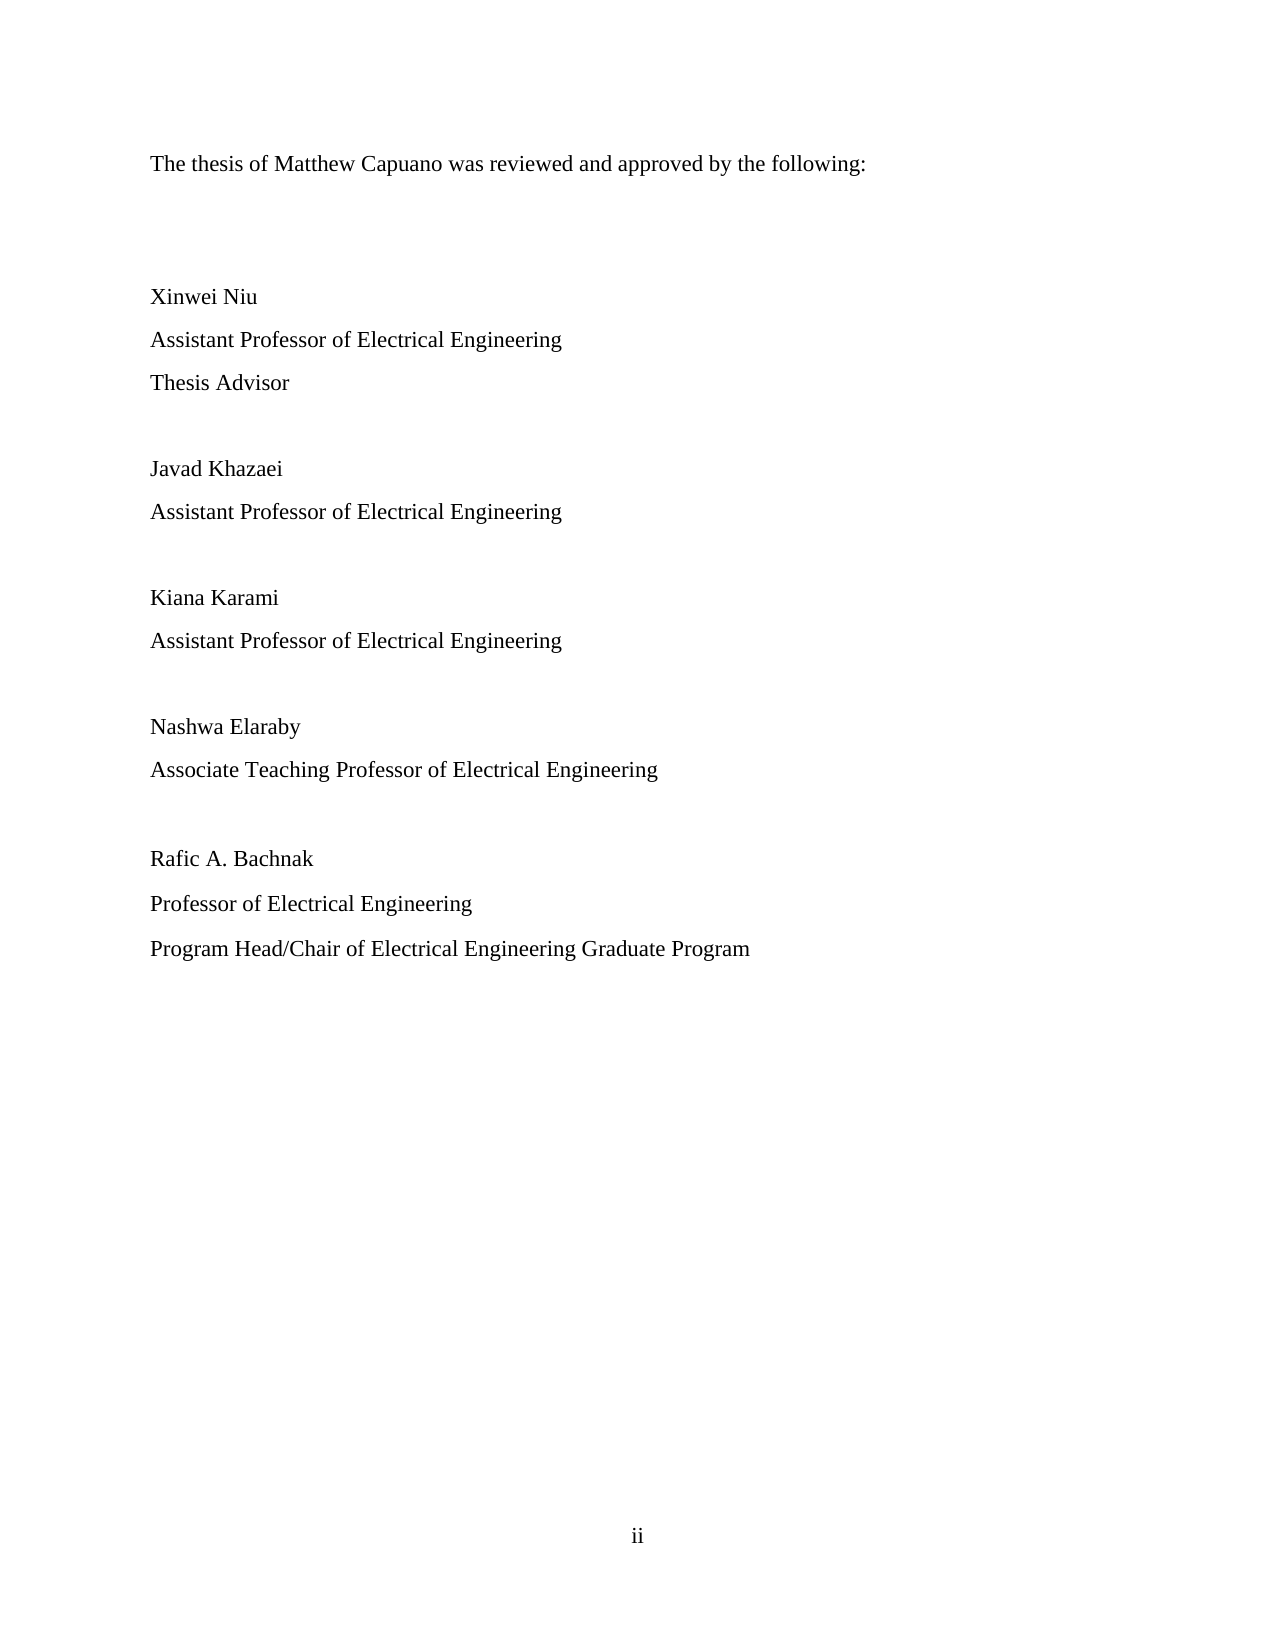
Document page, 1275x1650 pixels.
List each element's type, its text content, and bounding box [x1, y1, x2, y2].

text Kiana Karami [150, 584, 1125, 611]
text Assistant Professor of Electrical Engineering [150, 326, 1125, 353]
text Javad Khazaei [150, 455, 1125, 482]
text Nashwa Elaraby [150, 713, 1125, 740]
text Program Head/Chair of Electrical Engineering Graduate Program [150, 935, 1125, 961]
text Associate Teaching Professor of Electrical Engineering [150, 756, 1125, 783]
text Professor of Electrical Engineering [150, 890, 1125, 916]
text Rafic A. Bachnak [150, 844, 1125, 871]
text Assistant Professor of Electrical Engineering [150, 627, 1125, 654]
text The thesis of Matthew Capuano was reviewed and approved by the following: [150, 150, 1125, 176]
text Xinwei Niu [150, 283, 1125, 309]
text Thesis Advisor [150, 369, 1125, 396]
text Assistant Professor of Electrical Engineering [150, 498, 1125, 525]
